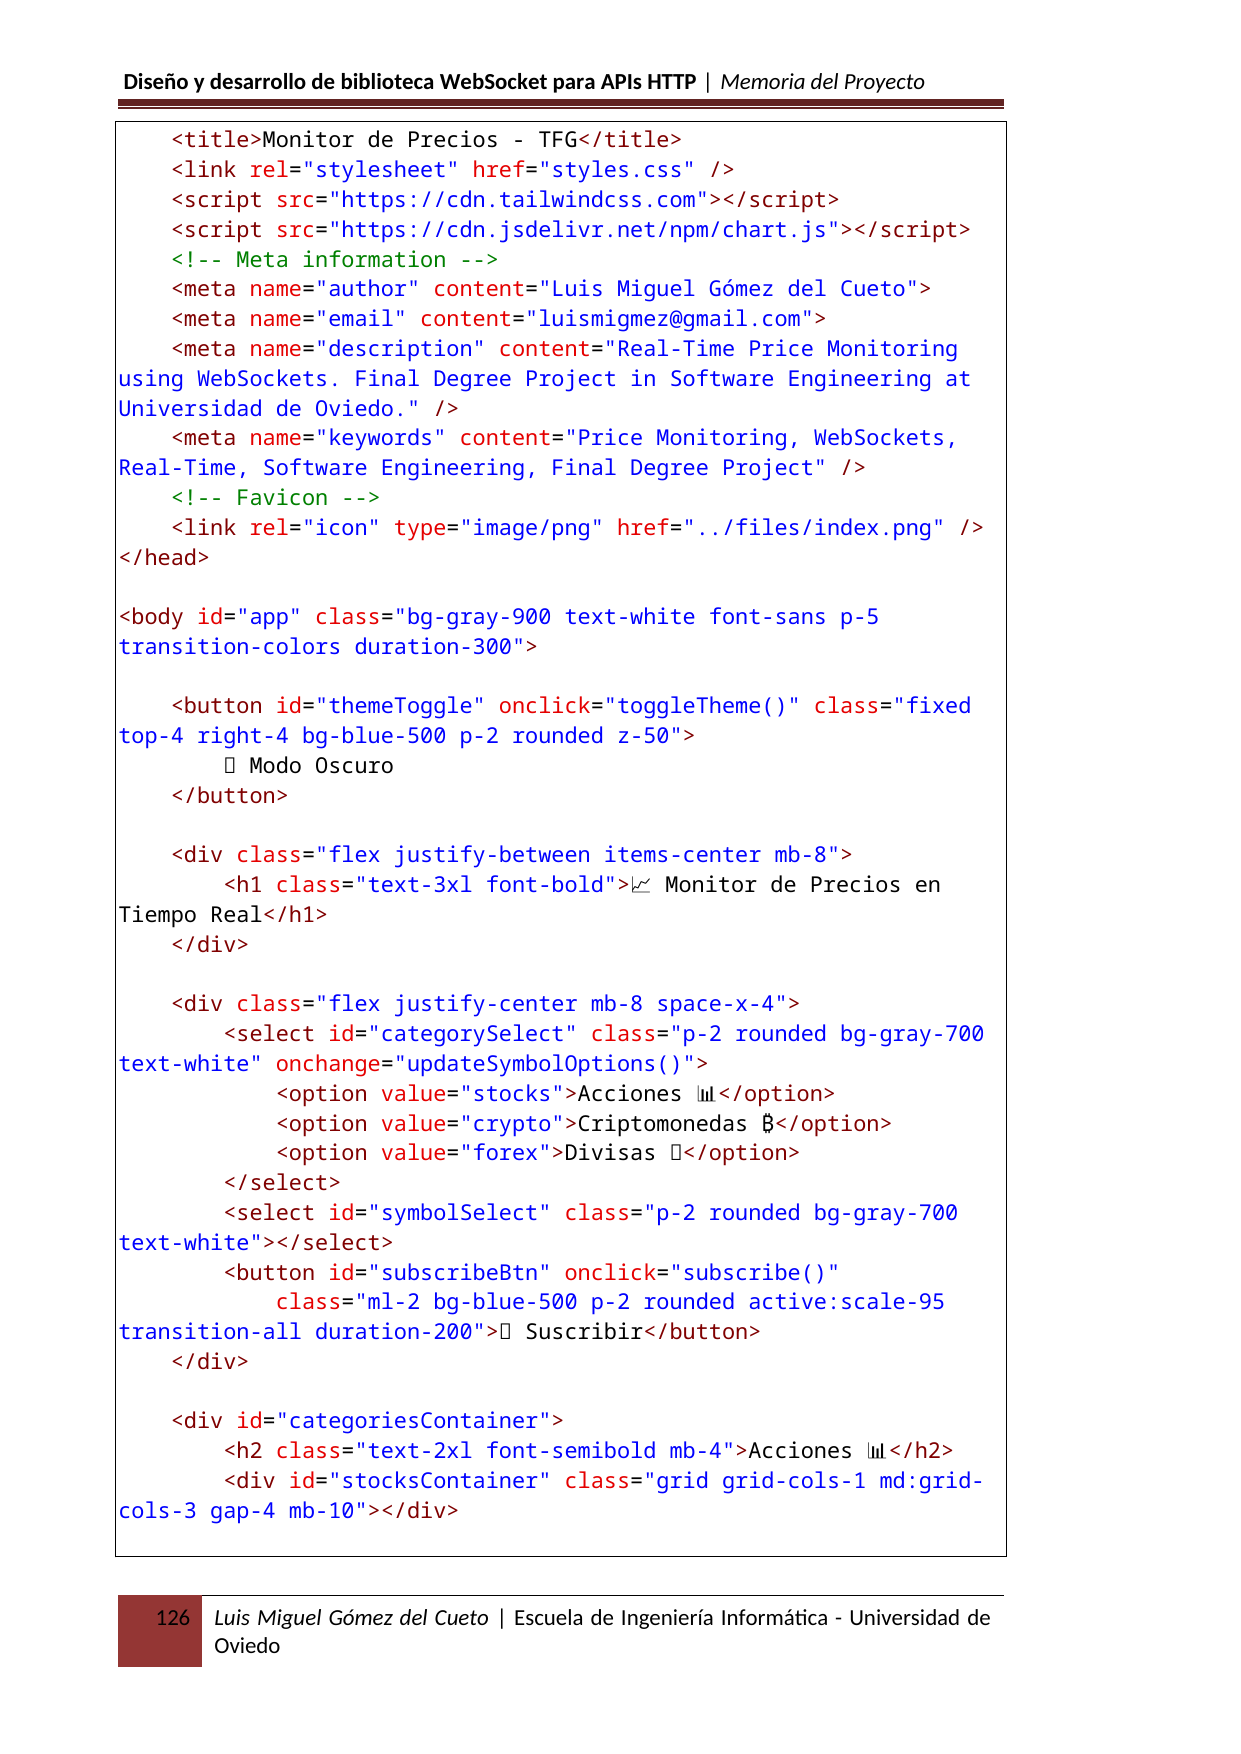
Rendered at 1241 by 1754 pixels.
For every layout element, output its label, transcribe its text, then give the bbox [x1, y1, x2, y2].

text <!-- Meta information --> [118, 243, 1004, 273]
text <div class="flex justify-between items-center mb-8"> [118, 839, 1004, 869]
text <meta name="author" content="Luis Miguel Gómez del Cueto"> [118, 273, 1004, 303]
text <h2 class="text-2xl font-semibold mb-4">Acciones 📊</h2> [118, 1435, 1004, 1465]
text <div class="flex justify-center mb-8 space-x-4"> [118, 988, 1004, 1018]
text <link rel="stylesheet" href="styles.css" /> [118, 154, 1004, 184]
text </div> [118, 929, 1004, 958]
text <option value="crypto">Criptomonedas ₿</option> [118, 1107, 1004, 1137]
text <script src="https://cdn.tailwindcss.com"></script> [118, 184, 1004, 214]
text <meta name="email" content="luismigmez@gmail.com"> [118, 303, 1004, 333]
text </div> [118, 1346, 1004, 1376]
text <h1 class="text-3xl font-bold">📈 Monitor de Precios en Tiempo Real</h1> [118, 869, 1004, 929]
text </select> [118, 1167, 1004, 1197]
text <link rel="icon" type="image/png" href="../files/index.png" /> [118, 512, 1004, 541]
text <meta name="description" content="Real-Time Price Monitoring using WebSockets. Final Degree Project in Software Engineering at Universidad de Oviedo." /> [118, 333, 1004, 422]
text <select id="categorySelect" class="p-2 rounded bg-gray-700 text-white" onchange="updateSymbolOptions()"> [118, 1018, 1004, 1078]
text <select id="symbolSelect" class="p-2 rounded bg-gray-700 text-white"></select> [118, 1197, 1004, 1256]
text </button> [118, 780, 1004, 809]
text <option value="stocks">Acciones 📊</option> [118, 1078, 1004, 1107]
text 🌙 Modo Oscuro [118, 750, 1004, 780]
text <script src="https://cdn.jsdelivr.net/npm/chart.js"></script> [118, 214, 1004, 243]
text <div id="stocksContainer" class="grid grid-cols-1 md:grid-cols-3 gap-4 mb-10"></div> [118, 1465, 1004, 1521]
text <meta name="keywords" content="Price Monitoring, WebSockets, Real-Time, Software Engineering, Final Degree Project" /> [118, 422, 1004, 482]
text class="ml-2 bg-blue-500 p-2 rounded active:scale-95 transition-all duration-200">➕ Suscribir</button> [118, 1286, 1004, 1346]
text <!-- Favicon --> [118, 482, 1004, 512]
text <div id="categoriesContainer"> [118, 1405, 1004, 1435]
text </head> [118, 541, 1004, 571]
text <button id="themeToggle" onclick="toggleTheme()" class="fixed top-4 right-4 bg-blue-500 p-2 rounded z-50"> [118, 690, 1004, 750]
text <option value="forex">Divisas 💱</option> [118, 1137, 1004, 1167]
text <body id="app" class="bg-gray-900 text-white font-sans p-5 transition-colors duration-300"> [118, 601, 1004, 661]
text <button id="subscribeBtn" onclick="subscribe()" [118, 1256, 1004, 1286]
text <title>Monitor de Precios - TFG</title> [116, 122, 1006, 154]
